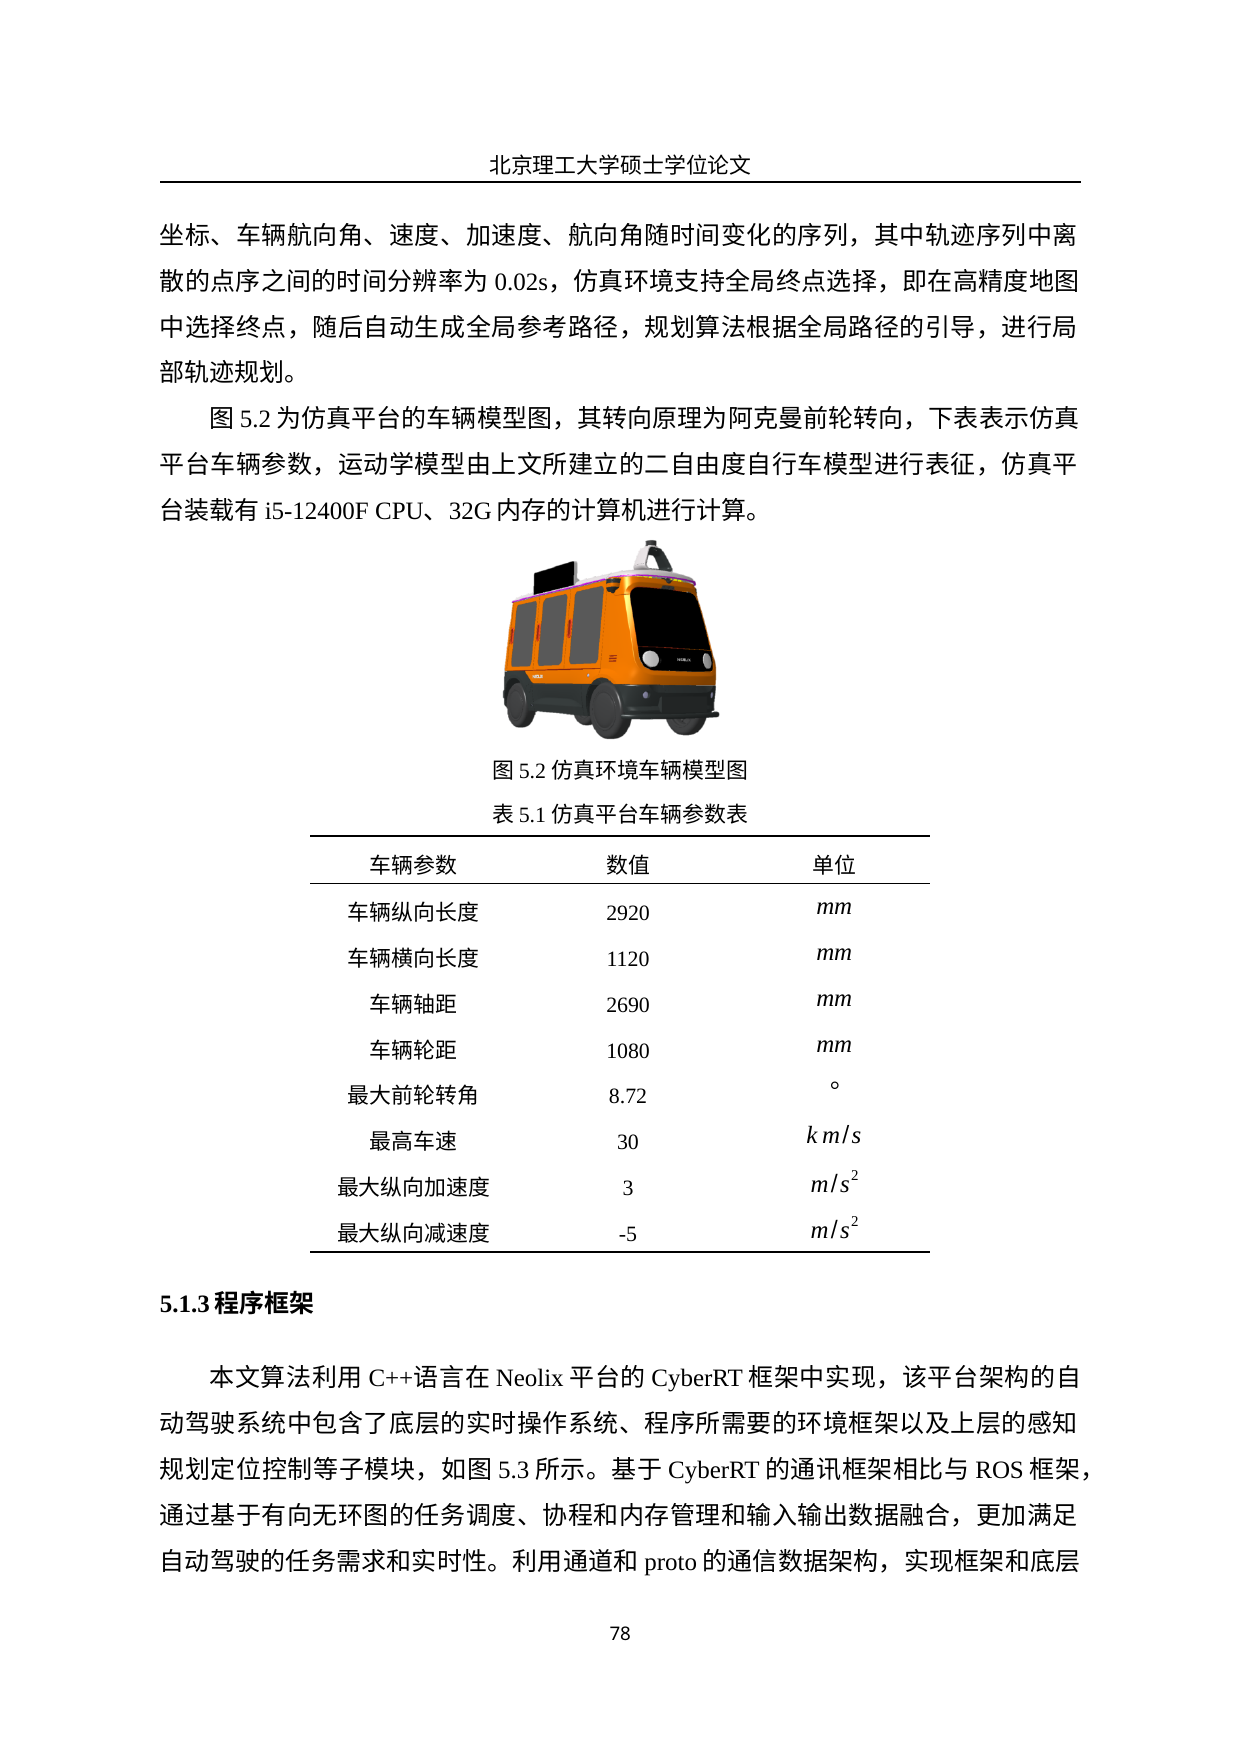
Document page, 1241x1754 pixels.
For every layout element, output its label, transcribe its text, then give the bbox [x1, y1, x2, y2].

table_cell 最大前轮转角 [310, 1067, 517, 1113]
table_cell 3 [517, 1159, 739, 1205]
table_header 数值 [517, 837, 739, 883]
table_cell 2920 [517, 884, 739, 930]
table_cell 最大纵向减速度 [310, 1205, 517, 1251]
table_cell [739, 884, 930, 930]
table_cell 1080 [517, 1021, 739, 1067]
table_cell 车辆轴距 [310, 976, 517, 1021]
table_cell [739, 1021, 930, 1067]
table_cell 1120 [517, 930, 739, 976]
table_cell [739, 1067, 930, 1113]
picture [475, 534, 766, 747]
text 图5.2 仿真环境车辆模型图 [159, 753, 1081, 784]
table_cell [739, 930, 930, 976]
table_cell 8.72 [517, 1067, 739, 1113]
table_header 单位 [739, 837, 930, 883]
table_cell [739, 1113, 930, 1159]
table_cell 30 [517, 1113, 739, 1159]
table_cell [739, 1205, 930, 1251]
text 图5.2为仿真平台的车辆模型图，其转向原理为阿克曼前轮转向，下表表示仿真平台车辆参数，运动学模型由上文所建立的二自由度自行车模型进行表征，仿真平台装载有i5-12400F CPU、32G内存的计算机进行计算。 [159, 391, 1081, 528]
table_header 车辆参数 [310, 837, 517, 883]
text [159, 1350, 1081, 1579]
table_cell 2690 [517, 976, 739, 1021]
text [159, 208, 1081, 391]
text 表5.1 仿真平台车辆参数表 [159, 797, 1081, 829]
table_cell 车辆纵向长度 [310, 884, 517, 930]
table_cell [739, 976, 930, 1021]
table_cell 车辆横向长度 [310, 930, 517, 976]
subtitle 5.1.3程序框架 [159, 1269, 1081, 1334]
table_cell 最高车速 [310, 1113, 517, 1159]
table_cell 车辆轮距 [310, 1021, 517, 1067]
table_cell -5 [517, 1205, 739, 1251]
table_cell 最大纵向加速度 [310, 1159, 517, 1205]
table_cell [739, 1159, 930, 1205]
